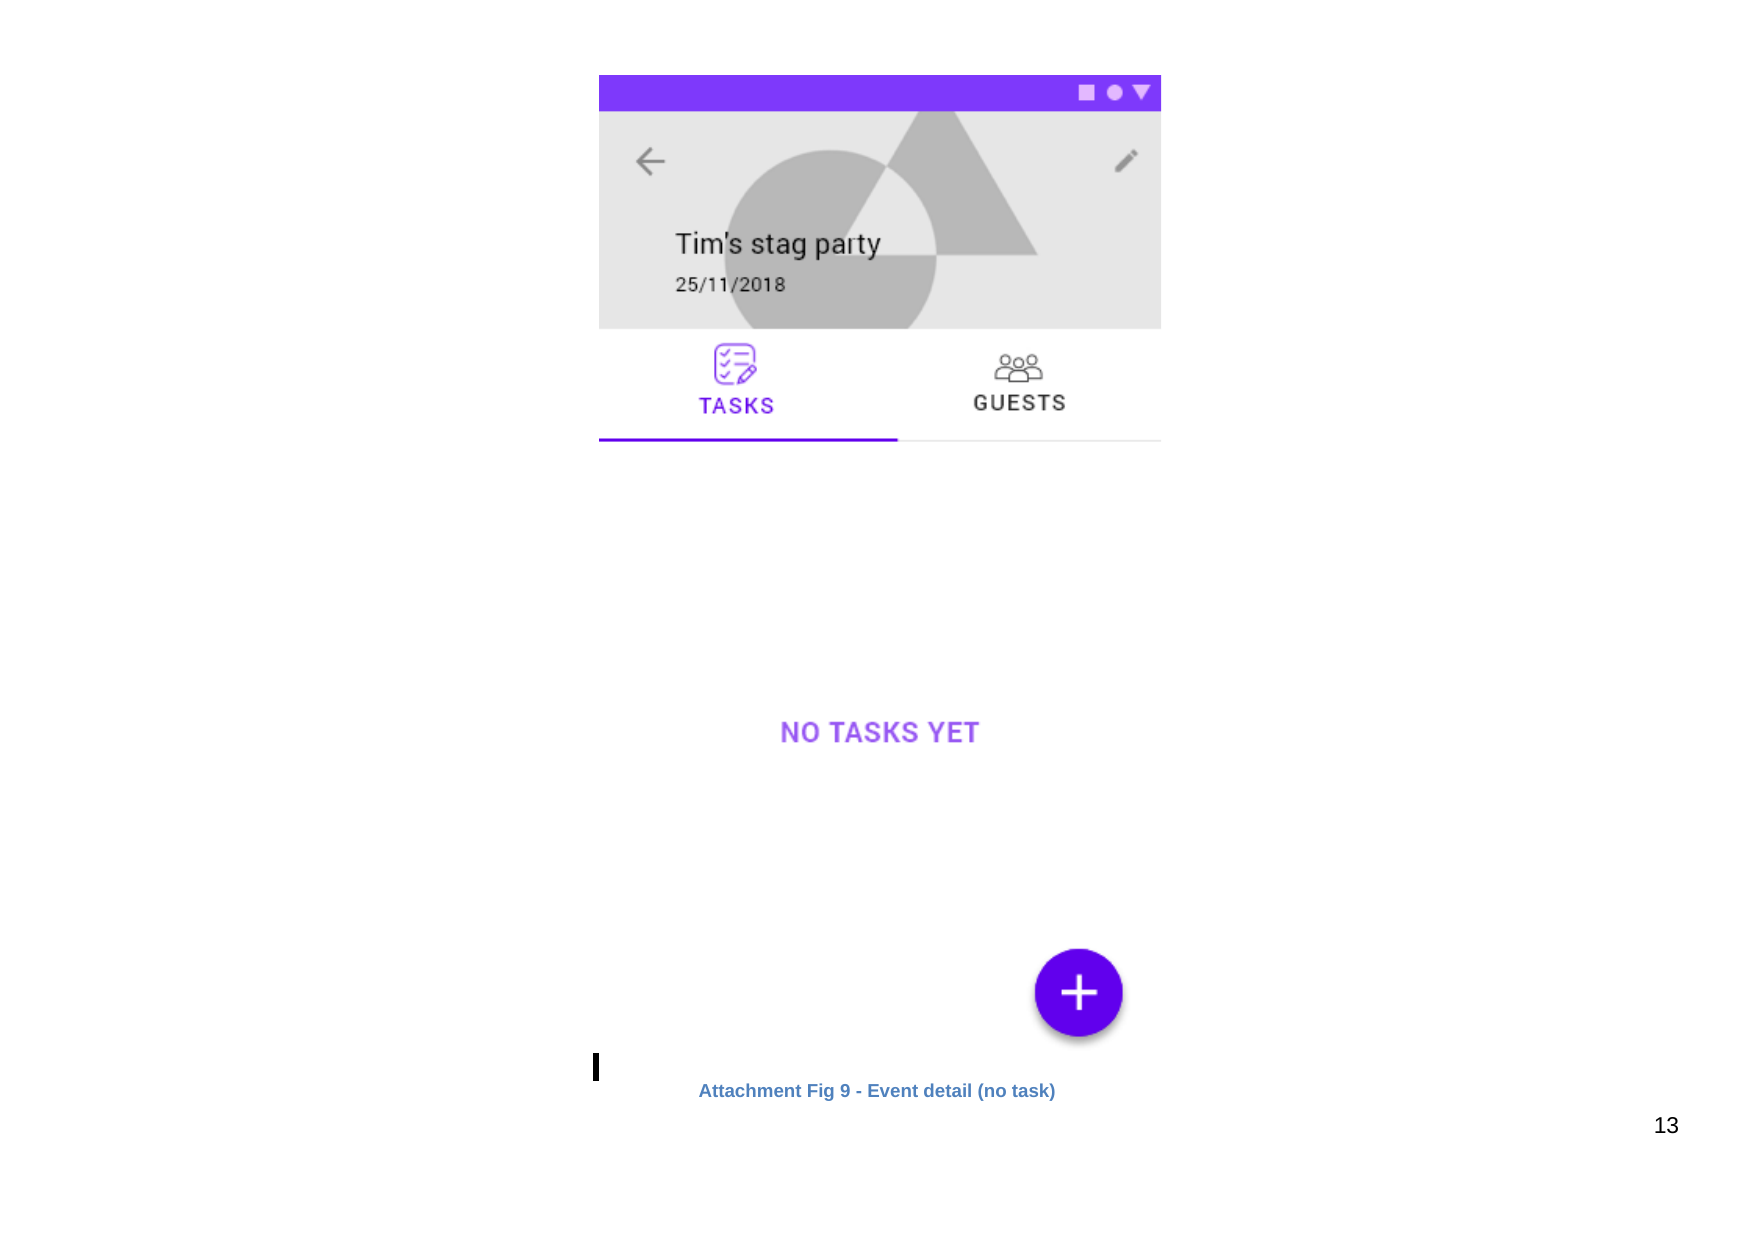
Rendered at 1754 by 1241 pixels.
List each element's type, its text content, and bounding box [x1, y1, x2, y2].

picture [599, 75, 1162, 1076]
